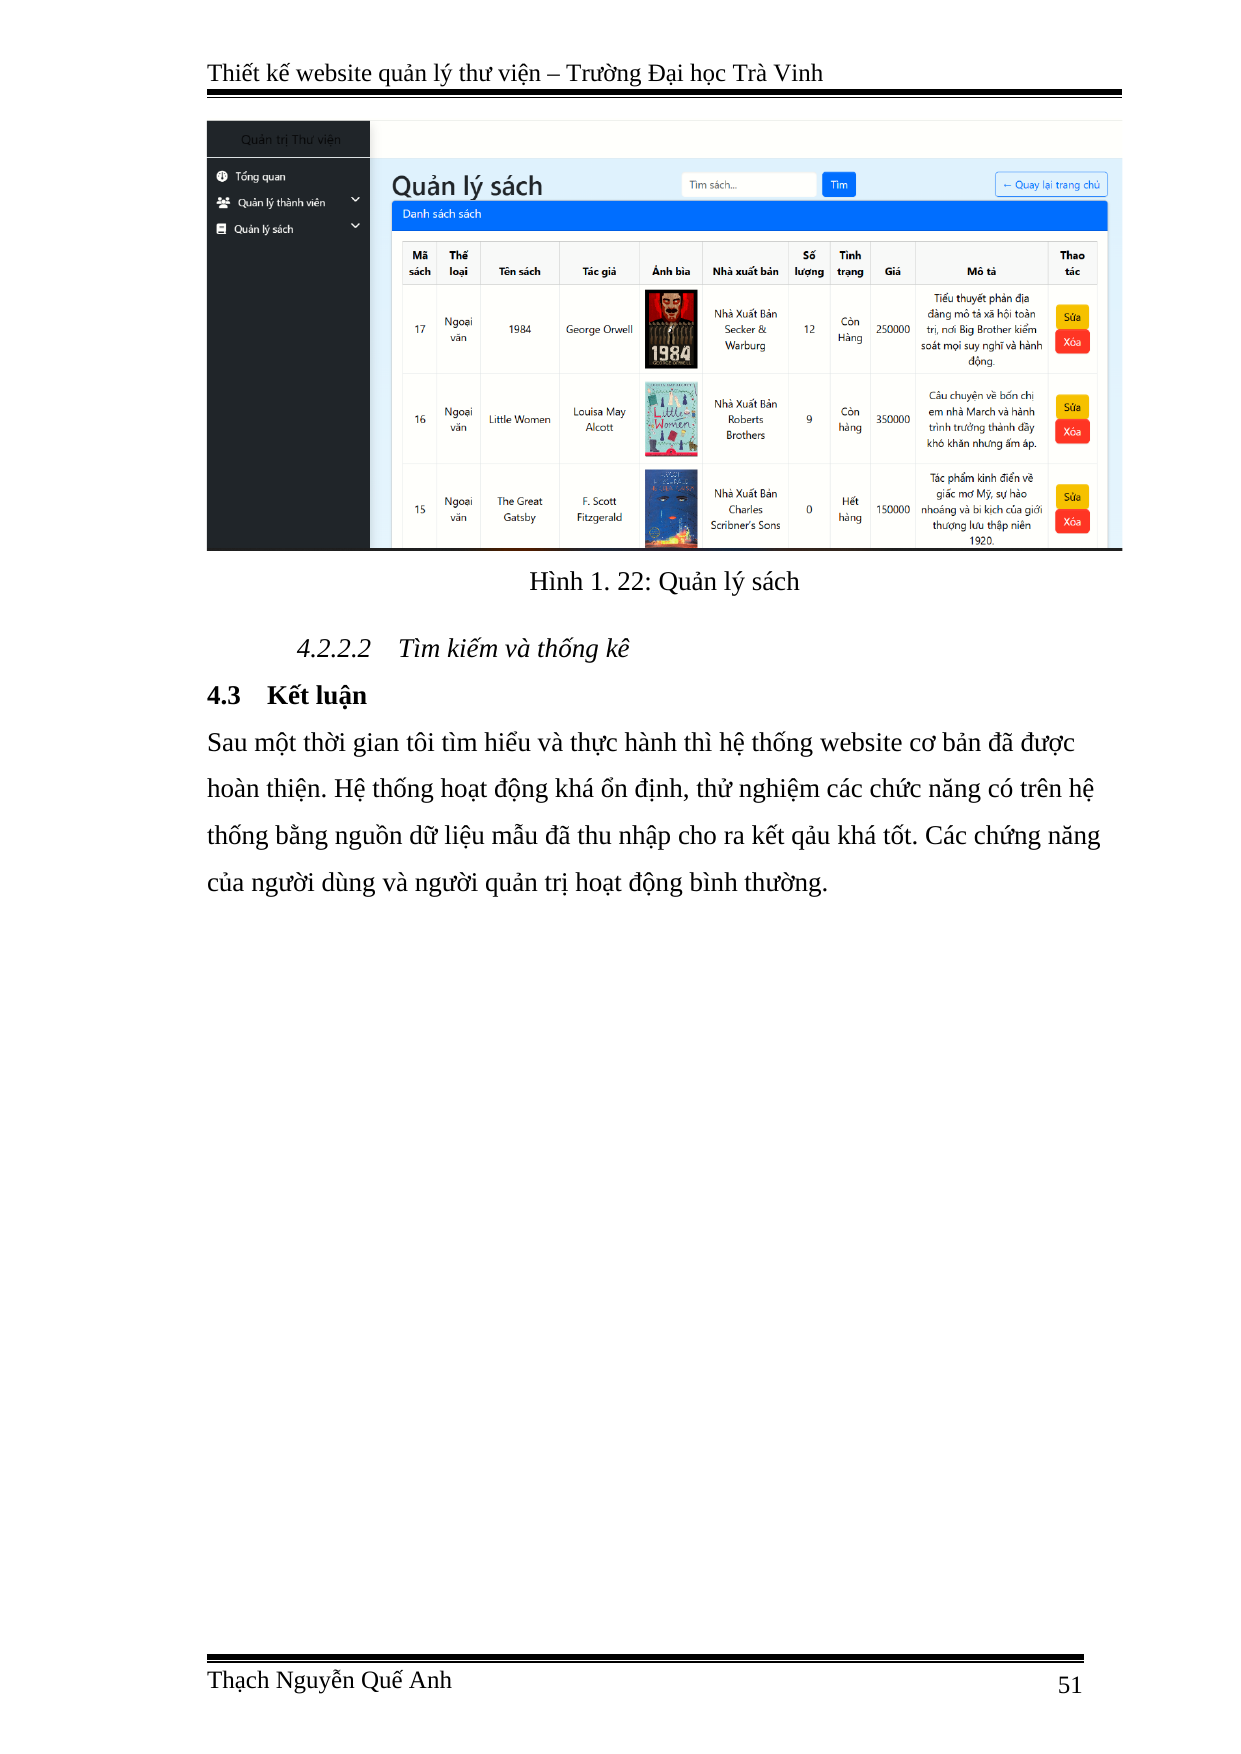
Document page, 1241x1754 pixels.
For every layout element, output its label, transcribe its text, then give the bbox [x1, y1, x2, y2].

subtitle 4.3 Kết luận [207, 679, 1122, 710]
picture [206, 118, 1123, 551]
text Sau một thời gian tôi tìm hiểu và thực hành thì hệ thống website cơ bản đã được hoàn thiện. Hệ thống hoạt động khá ổn định, thử nghiệm các chức năng có trên hệ thống bằng nguồn dữ liệu mẫu đã thu nhập cho ra kết qảu khá tốt. Các chứng năng của người dùng và người quản trị hoạt động bình thường. [207, 726, 1122, 897]
text Hình 1. 22: Quản lý sách [207, 565, 1122, 596]
subtitle 4.2.2.2 Tìm kiếm và thống kê [297, 632, 1122, 663]
